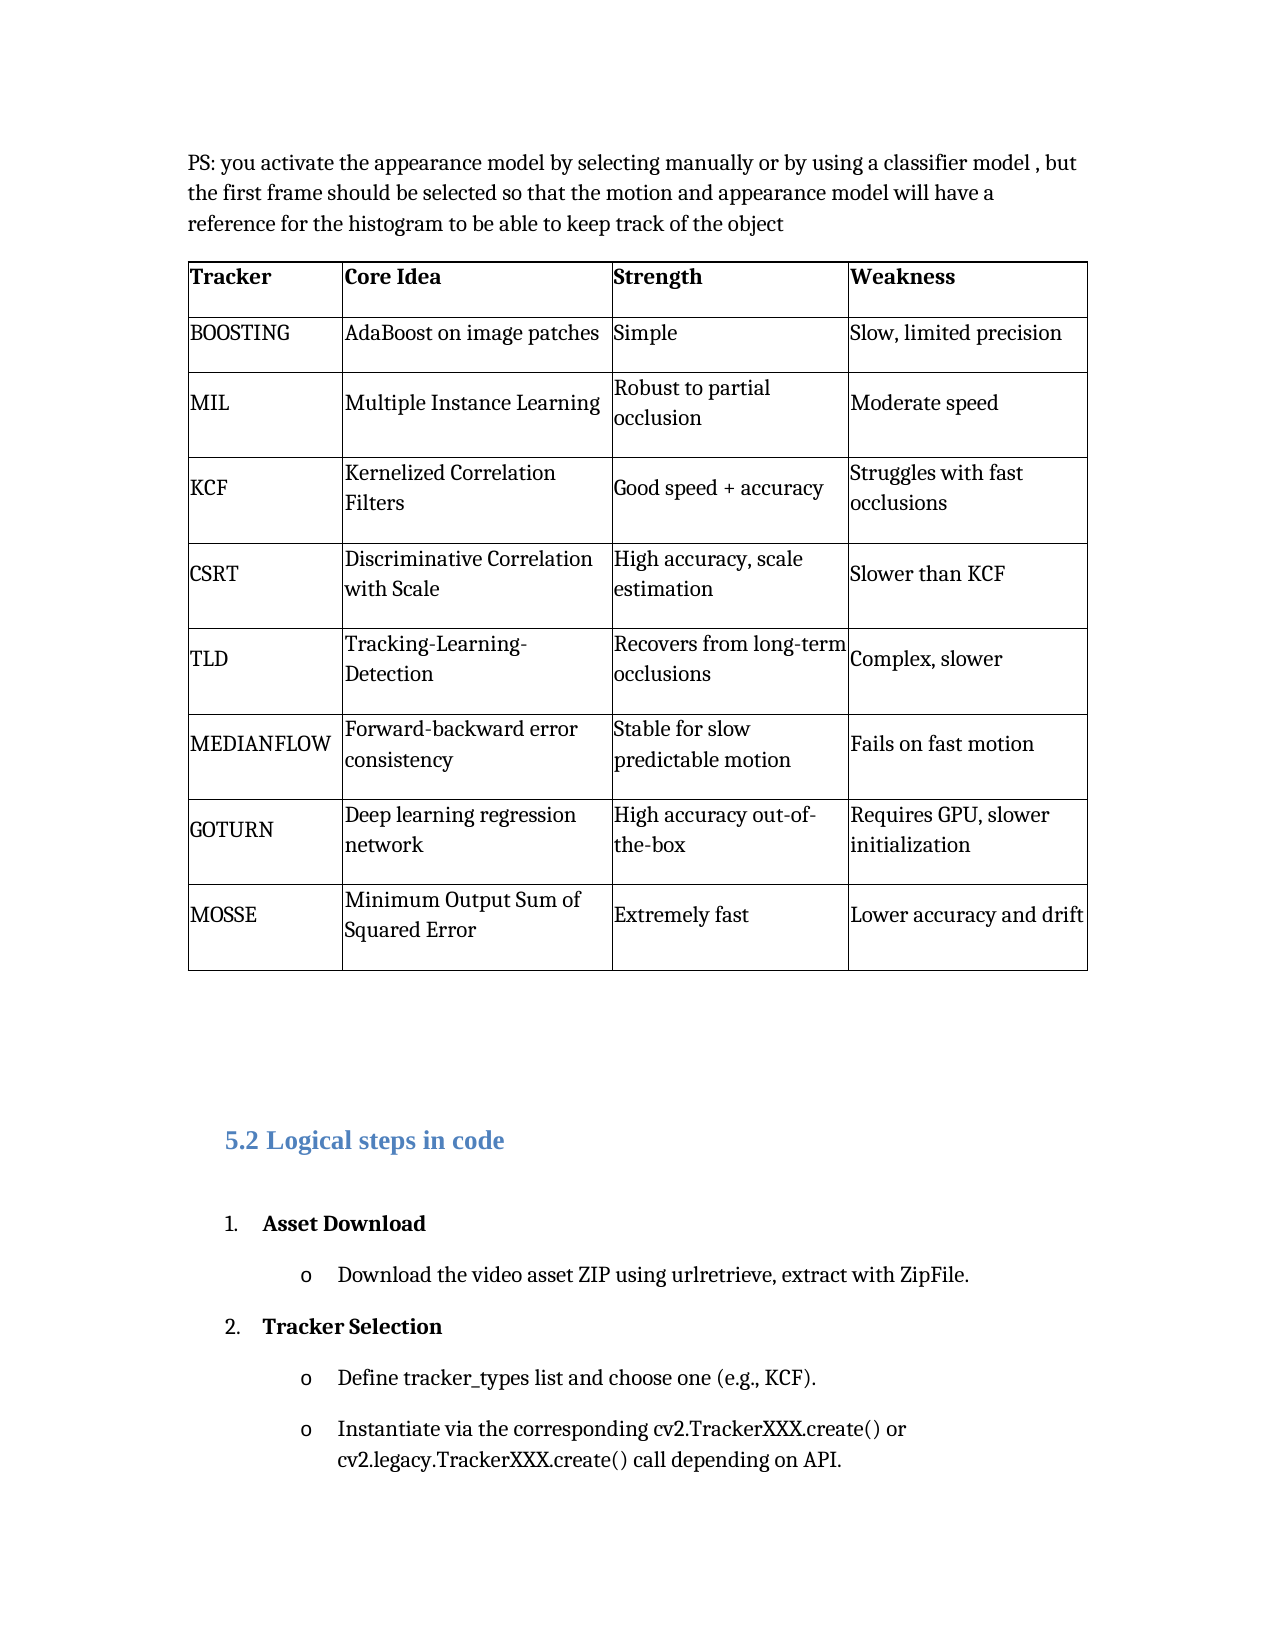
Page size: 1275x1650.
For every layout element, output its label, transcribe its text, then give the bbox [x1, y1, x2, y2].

list Download the video asset ZIP using urlretrieve, extract with ZipFile. [300, 1262, 1087, 1289]
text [187, 150, 1087, 237]
table_cell Robust to partial occlusion [613, 373, 848, 457]
table_header Strength [613, 263, 848, 317]
table_cell High accuracy out-of-the-box [613, 800, 848, 884]
table_cell Moderate speed [849, 373, 1087, 457]
list Asset Download [225, 1211, 1087, 1237]
table_cell Good speed + accuracy [613, 458, 848, 543]
table_cell Recovers from long-term occlusions [613, 629, 848, 713]
table_cell GOTURN [189, 800, 342, 884]
list Tracker Selection [225, 1313, 1087, 1340]
table_header Tracker [189, 263, 342, 317]
table_cell Slower than KCF [849, 544, 1087, 628]
table_cell CSRT [189, 544, 342, 628]
table_cell Simple [613, 318, 848, 372]
table_cell Lower accuracy and drift [849, 885, 1087, 970]
table_cell Forward-backward error consistency [343, 715, 612, 799]
table_cell Slow, limited precision [849, 318, 1087, 372]
table_cell Requires GPU, slower initialization [849, 800, 1087, 884]
table_header Core Idea [343, 263, 612, 317]
table_cell Multiple Instance Learning [343, 373, 612, 457]
table_cell High accuracy, scale estimation [613, 544, 848, 628]
table_cell Tracking-Learning-Detection [343, 629, 612, 713]
table_cell Fails on fast motion [849, 715, 1087, 799]
table_cell MEDIANFLOW [189, 715, 342, 799]
table_cell Discriminative Correlation with Scale [343, 544, 612, 628]
table_cell Kernelized Correlation Filters [343, 458, 612, 543]
list Define tracker_types list and choose one (e.g., KCF). [300, 1364, 1087, 1391]
table_cell Struggles with fast occlusions [849, 458, 1087, 543]
table_cell KCF [189, 458, 342, 543]
table_cell TLD [189, 629, 342, 713]
table_cell Complex, slower [849, 629, 1087, 713]
table_cell MOSSE [189, 885, 342, 970]
table_cell Minimum Output Sum of Squared Error [343, 885, 612, 970]
subtitle Logical steps in code [225, 1124, 1087, 1155]
table_cell BOOSTING [189, 318, 342, 372]
table_cell Extremely fast [613, 885, 848, 970]
list Instantiate via the corresponding cv2.TrackerXXX.create() or cv2.legacy.TrackerXXX.create() call depending on API. [300, 1416, 1087, 1473]
table_header Weakness [849, 263, 1087, 317]
table_cell Stable for slow predictable motion [613, 715, 848, 799]
table_cell Deep learning regression network [343, 800, 612, 884]
table_cell AdaBoost on image patches [343, 318, 612, 372]
table_cell MIL [189, 373, 342, 457]
